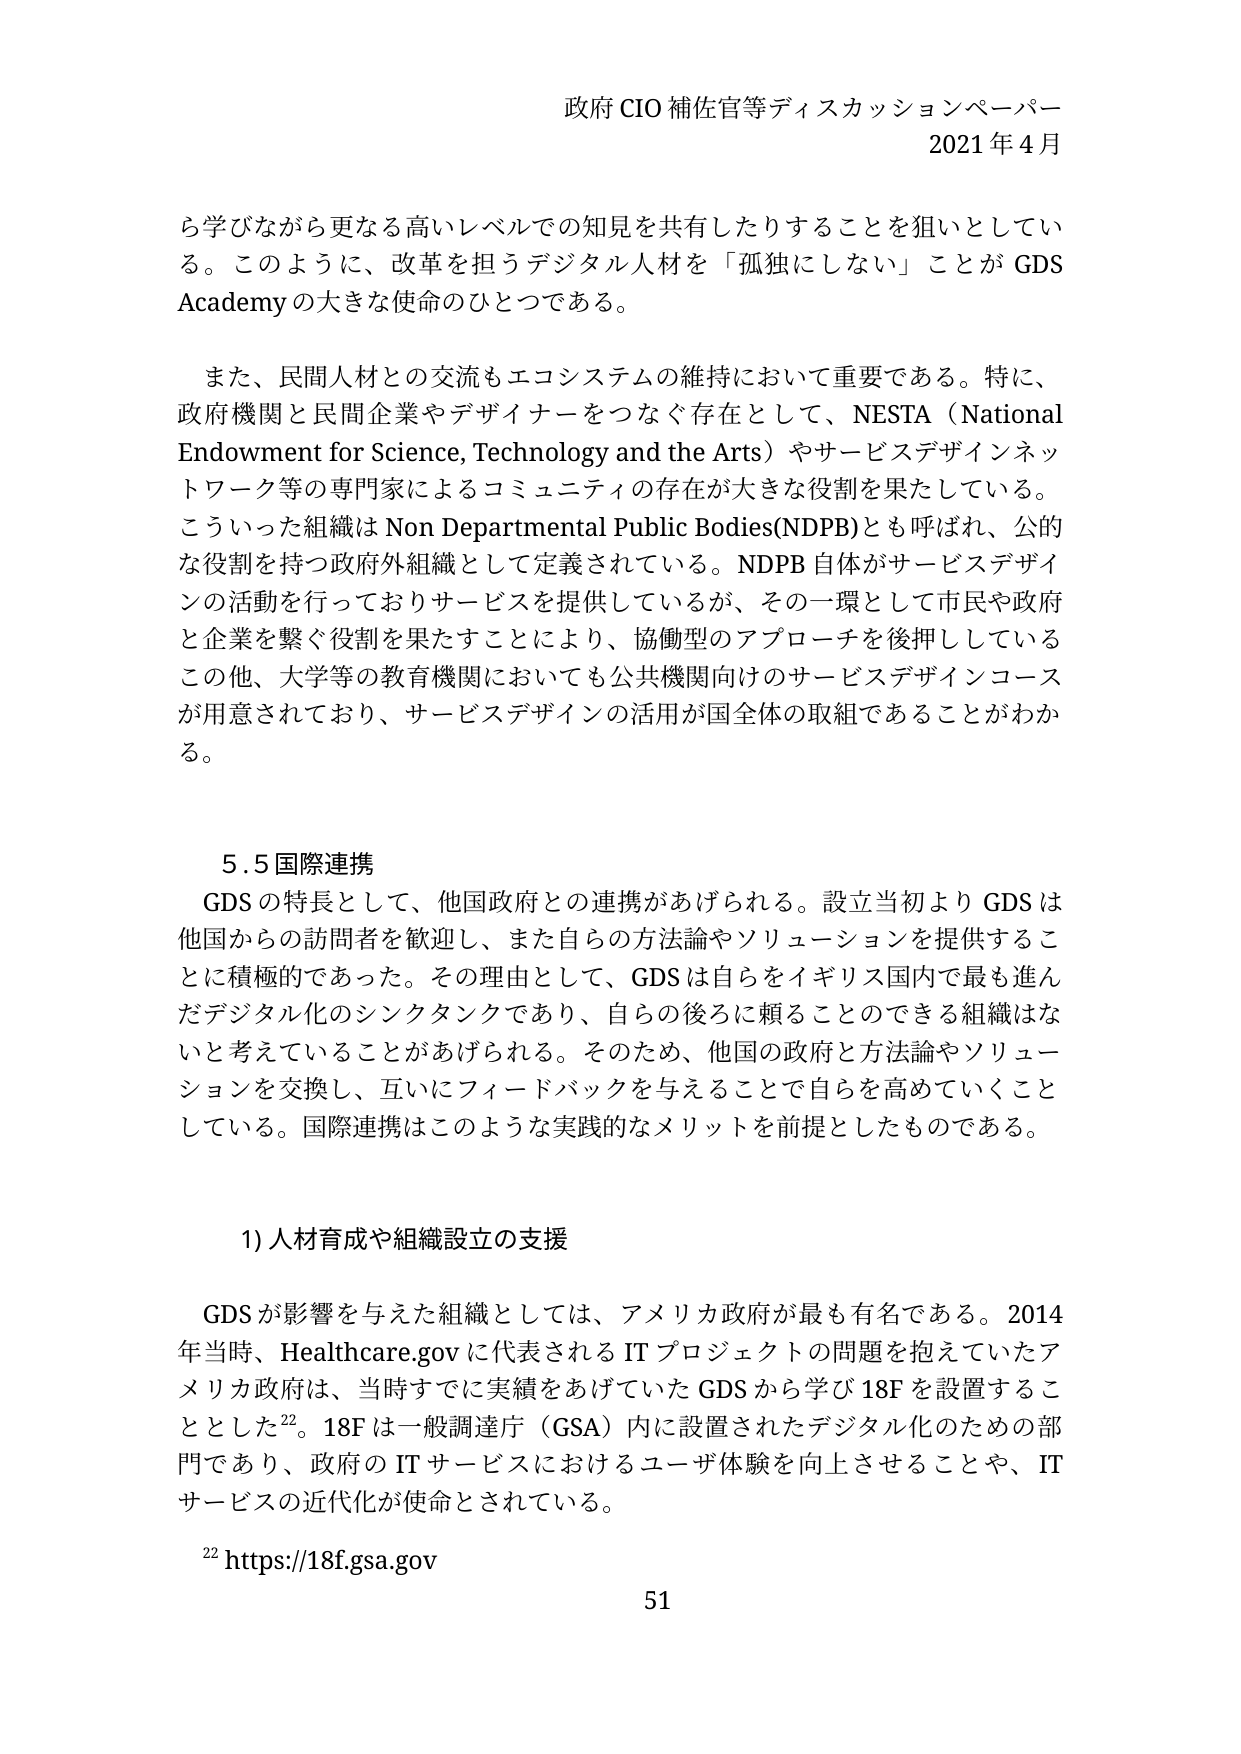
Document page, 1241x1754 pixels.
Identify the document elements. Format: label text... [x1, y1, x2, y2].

text GDSの特長として、他国政府との連携があげられる。設立当初よりGDSは他国からの訪問者を歓迎し、また自らの方法論やソリューションを提供することに積極的であった。その理由として、GDSは自らをイギリス国内で最も進んだデジタル化のシンクタンクであり、自らの後ろに頼ることのできる組織はないと考えていることがあげられる。そのため、他国の政府と方法論やソリューションを交換し、互いにフィードバックを与えることで自らを高めていくことしている。国際連携はこのような実践的なメリットを前提としたものである。 [177, 882, 1063, 1144]
subtitle 国際連携 [217, 844, 1063, 882]
text また、民間人材との交流もエコシステムの維持において重要である。特に、政府機関と民間企業やデザイナーをつなぐ存在として、NESTA（National Endowment for Science, Technology and the Arts）やサービスデザインネットワーク等の専門家によるコミュニティの存在が大きな役割を果たしている。こういった組織はNon Departmental Public Bodies(NDPB)とも呼ばれ、公的な役割を持つ政府外組織として定義されている。NDPB自体がサービスデザインの活動を行っておりサービスを提供しているが、その一環として市民や政府と企業を繋ぐ役割を果たすことにより、協働型のアプローチを後押ししている。この他、大学等の教育機関においても公共機関向けのサービスデザインコースが用意されており、サービスデザインの活用が国全体の取組であることがわかる。 [177, 357, 1063, 769]
subtitle 1) 人材育成や組織設立の支援 [177, 1219, 1063, 1257]
text GDSが影響を与えた組織としては、アメリカ政府が最も有名である。2014年当時、Healthcare.govに代表されるITプロジェクトの問題を抱えていたアメリカ政府は、当時すでに実績をあげていたGDSから学び18Fを設置することとした。18Fは一般調達庁（GSA）内に設置されたデジタル化のための部門であり、政府のITサービスにおけるユーザ体験を向上させることや、ITサービスの近代化が使命とされている。 [177, 1294, 1063, 1519]
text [177, 207, 1063, 319]
